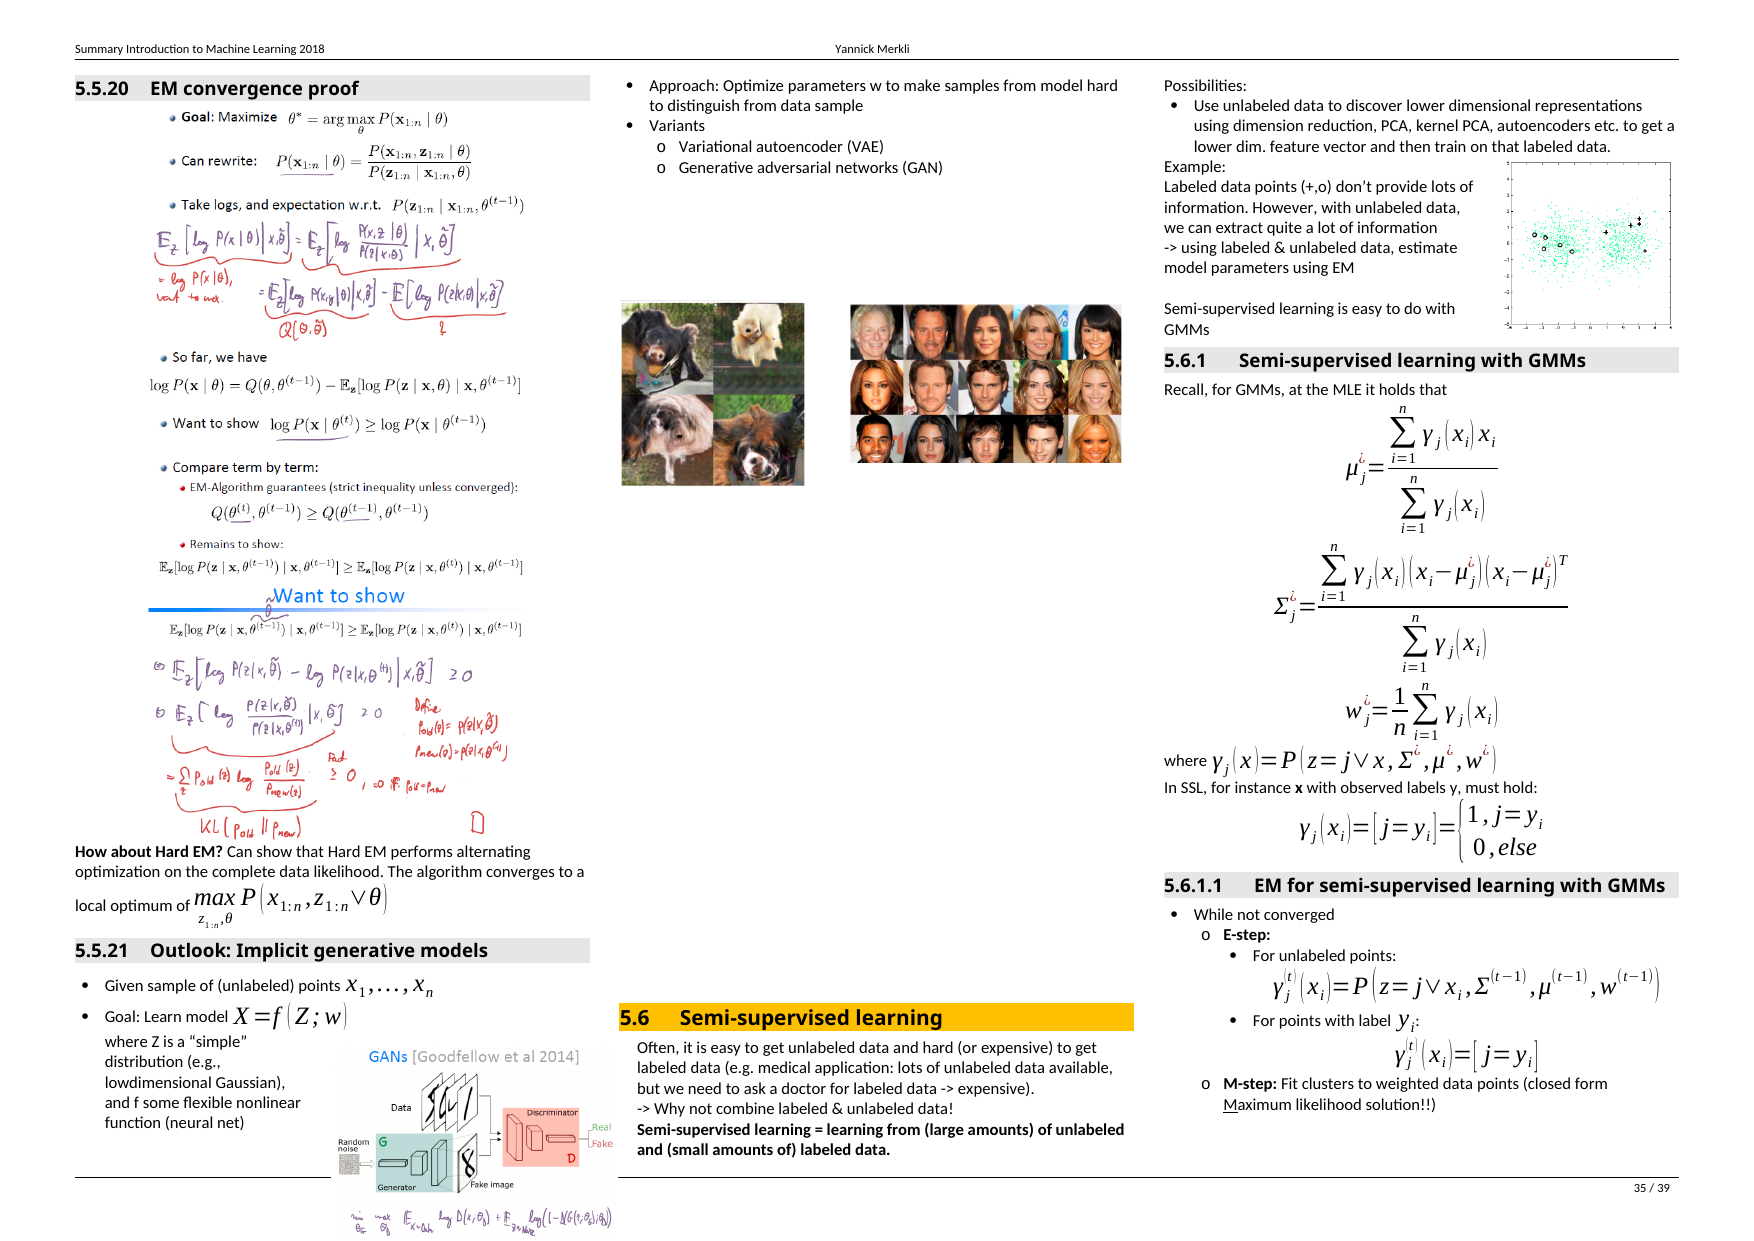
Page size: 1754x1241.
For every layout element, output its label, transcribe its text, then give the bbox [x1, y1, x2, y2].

text Variants [627, 116, 1134, 136]
list where Z is a “simple” distribution (e.g., lowdimensional Gaussian), and f some flexible nonlinear function (neural net) [104, 1031, 590, 1133]
list Example: [1164, 156, 1679, 177]
text Given sample of (unlabeled) points [82, 969, 590, 1001]
text optimization on the complete data likelihood. The algorithm converges to a local optimum of [75, 861, 590, 929]
subtitle Semi-supervised learning [619, 1003, 1134, 1031]
picture [331, 1041, 619, 1236]
picture [137, 106, 528, 841]
text In SSL, for instance x with observed labels y, must hold: [1164, 777, 1679, 798]
list -> using labeled & unlabeled data, estimate model parameters using EM [1164, 237, 1498, 278]
text -> Why not combine labeled & unlabeled data! [619, 1098, 1134, 1119]
list For unlabeled points: [1230, 946, 1679, 966]
text Possibilities: [1164, 75, 1679, 95]
list Labeled data points (+,o) don’t provide lots of information. However, with unlabeled data, we can extract quite a lot of information [1164, 177, 1498, 237]
list For points with label : [1230, 1005, 1679, 1036]
text Approach: Optimize parameters w to make samples from model hard to distinguish from data sample [627, 75, 1134, 116]
list E-step: [1201, 924, 1679, 946]
text Goal: Learn model [82, 1001, 590, 1031]
subtitle Outlook: Implicit generative models [75, 938, 590, 963]
picture [850, 303, 1122, 463]
text While not converged [1171, 904, 1679, 924]
subtitle Semi-supervised learning with GMMs [1164, 347, 1679, 373]
list Generative adversarial networks (GAN) [656, 157, 1134, 178]
text How about Hard EM? Can show that Hard EM performs alternating [75, 841, 590, 861]
text Recall, for GMMs, at the MLE it holds that [1164, 379, 1679, 399]
text Semi-supervised learning = learning from (large amounts) of unlabeled and (small amounts of) labeled data. [619, 1119, 1134, 1159]
subtitle EM convergence proof [75, 75, 590, 101]
list Semi-supervised learning is easy to do with GMMs [1164, 298, 1679, 339]
picture [1498, 157, 1677, 329]
text Use unlabeled data to discover lower dimensional representations using dimension reduction, PCA, kernel PCA, autoencoders etc. to get a lower dim. feature vector and then train on that labeled data. [1171, 95, 1679, 156]
list M-step: Fit clusters to weighted data points (closed form Maximum likelihood solution!!) [1201, 1073, 1679, 1114]
subtitle EM for semi-supervised learning with GMMs [1164, 872, 1679, 898]
text where [1164, 743, 1679, 777]
text Often, it is easy to get unlabeled data and hard (or expensive) to get labeled data (e.g. medical application: lots of unlabeled data available, but we need to ask a doctor for labeled data -> expensive). [619, 1037, 1134, 1098]
picture [619, 300, 806, 487]
list Variational autoencoder (VAE) [656, 136, 1134, 157]
